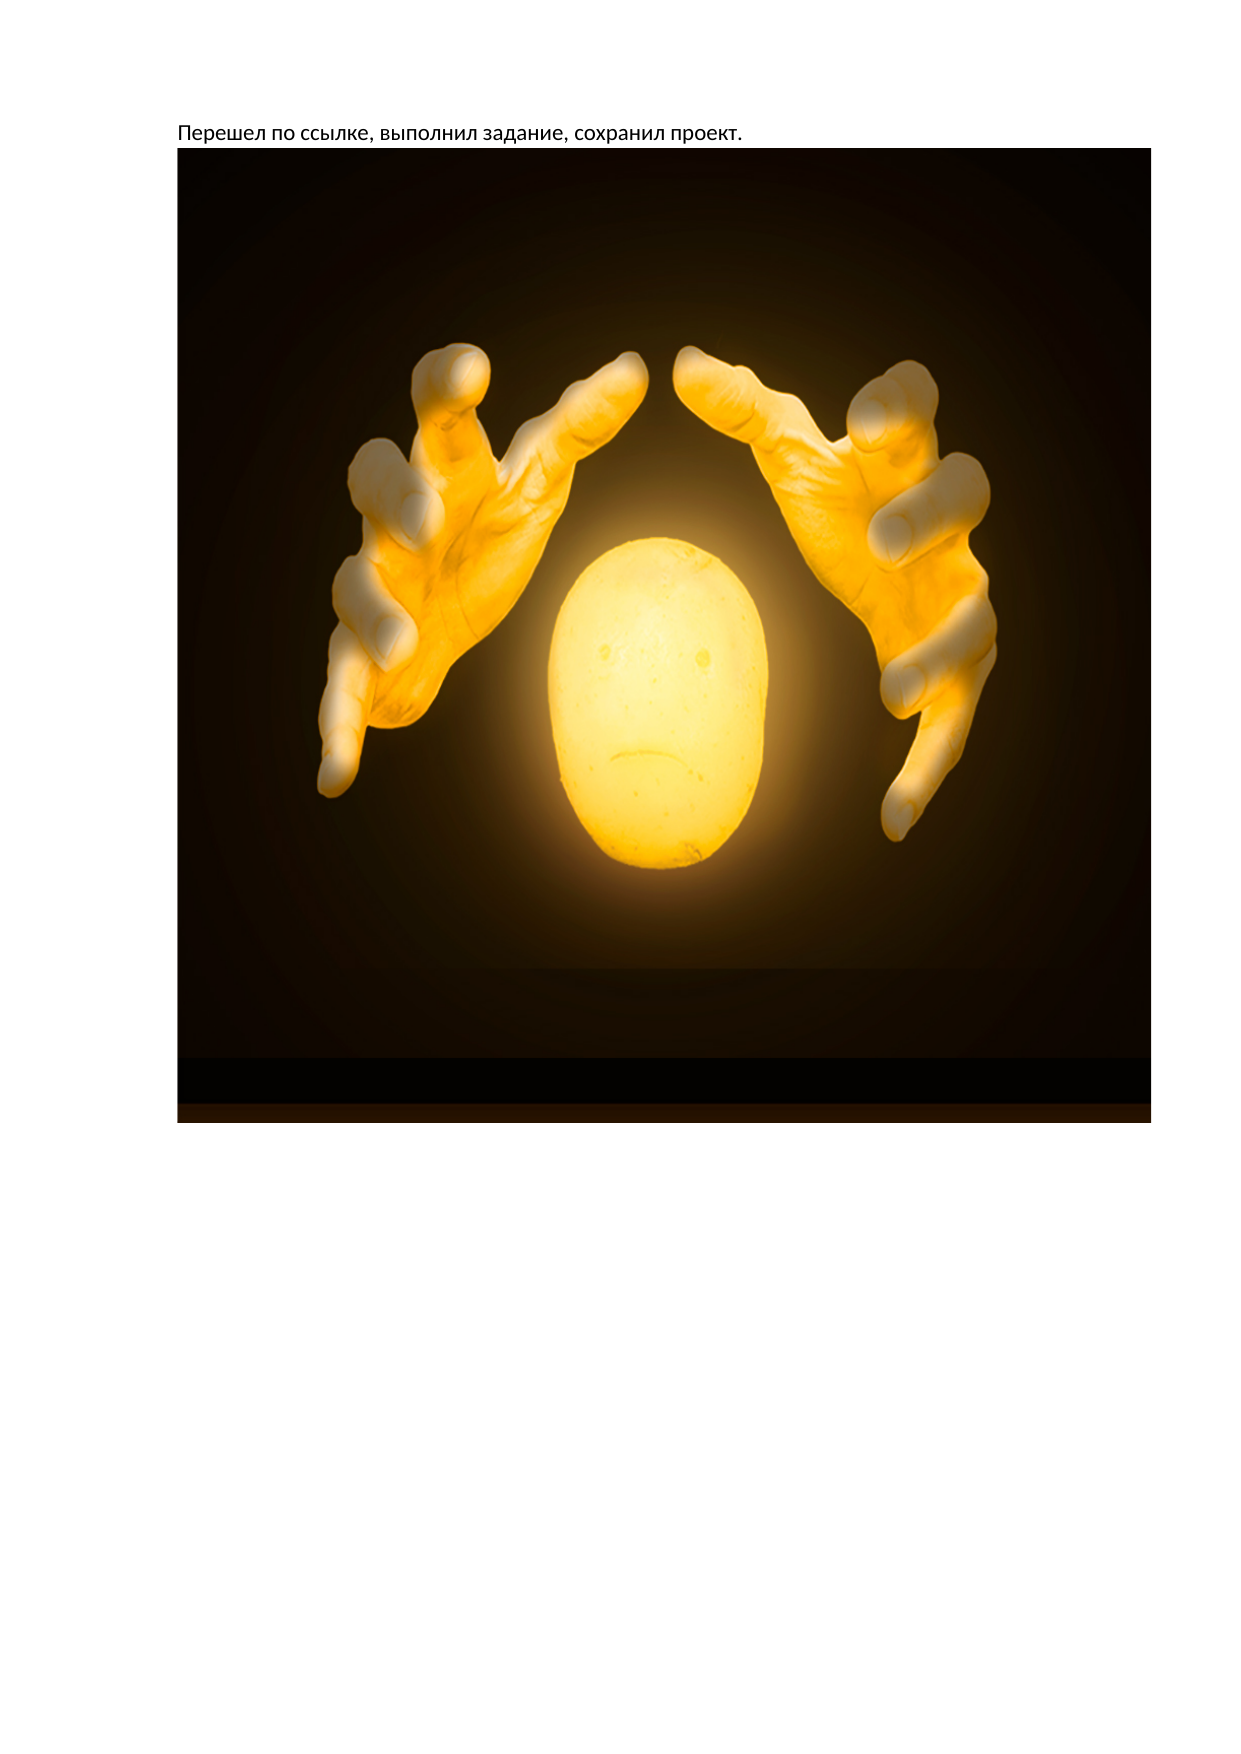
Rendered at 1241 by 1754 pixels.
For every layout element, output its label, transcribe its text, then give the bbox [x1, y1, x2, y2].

text Перешел по ссылке, выполнил задание, сохранил проект. [177, 118, 1152, 148]
picture [177, 148, 1152, 1123]
